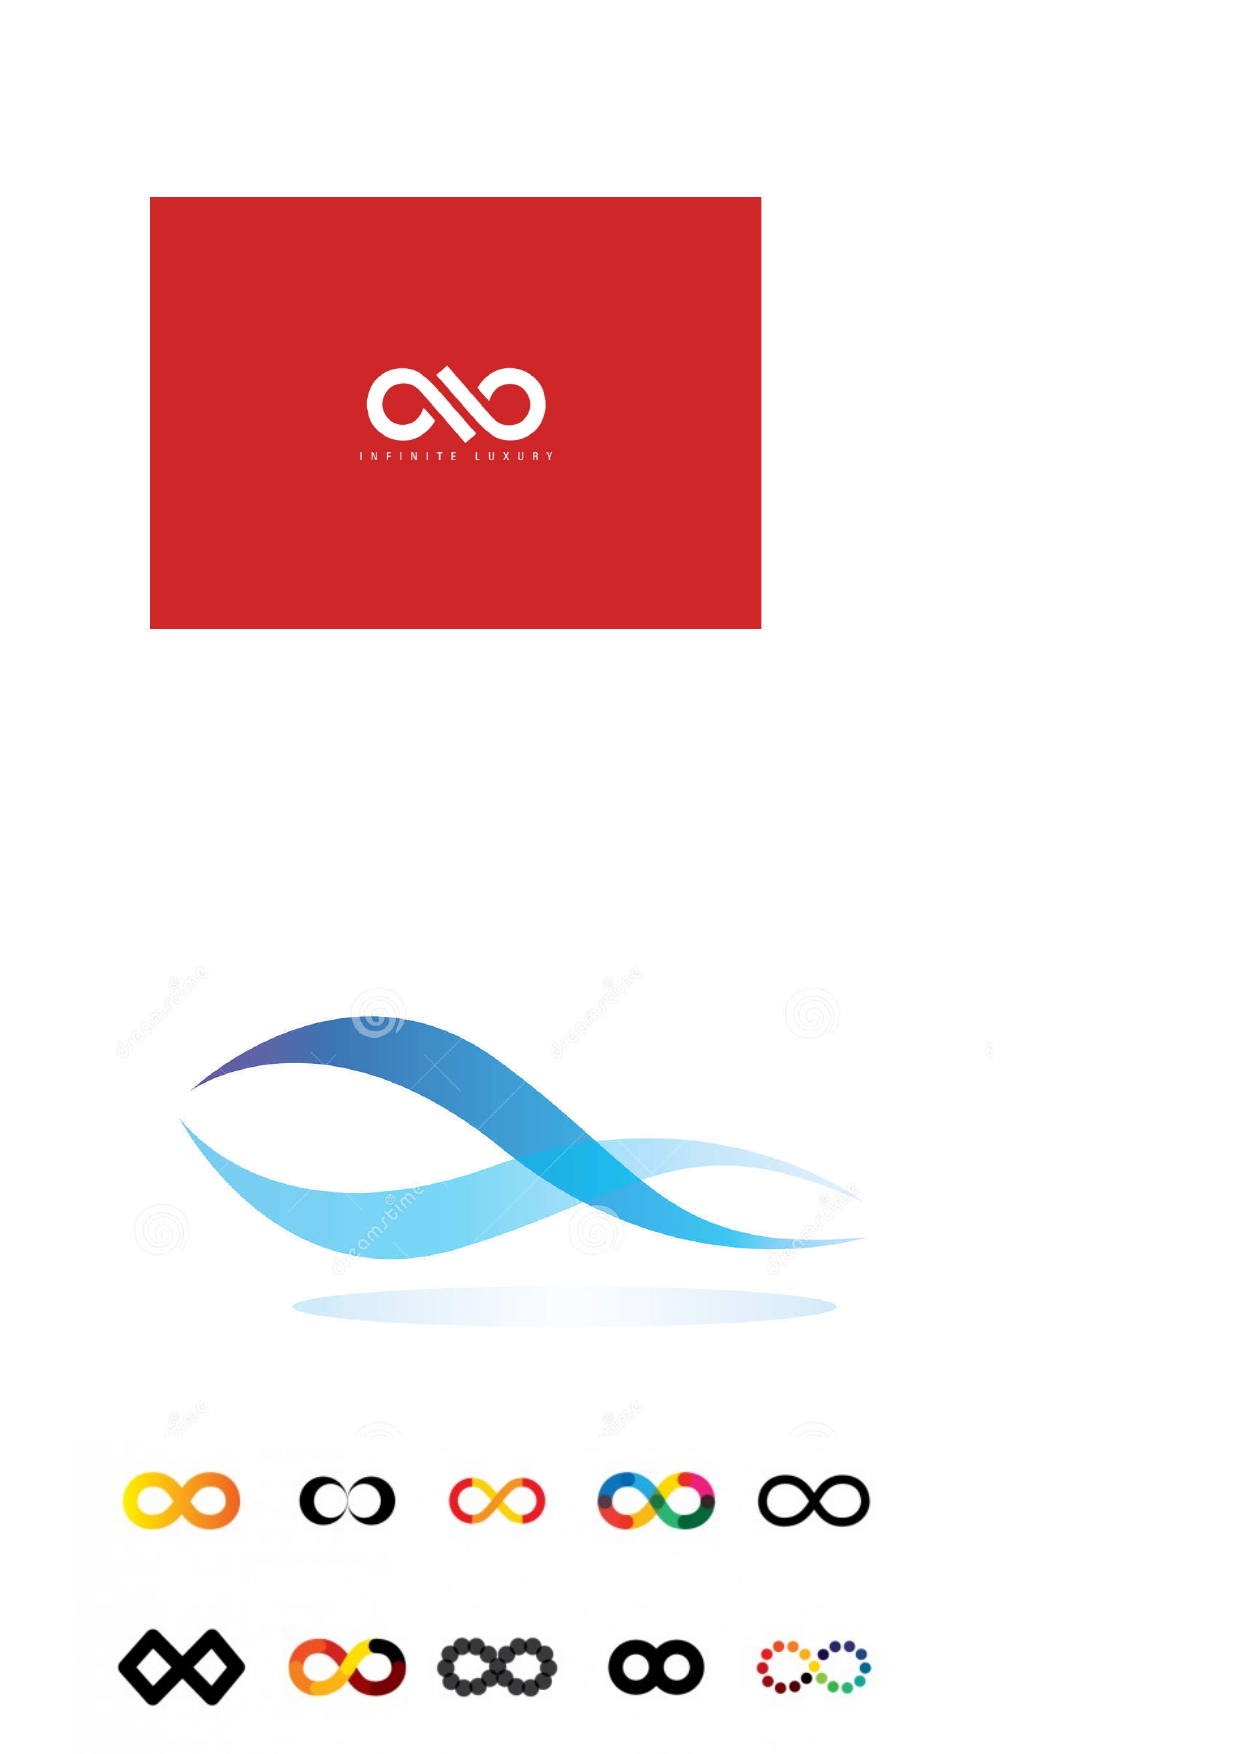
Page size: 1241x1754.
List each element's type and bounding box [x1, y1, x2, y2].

picture [53, 889, 994, 1754]
picture [150, 197, 762, 629]
